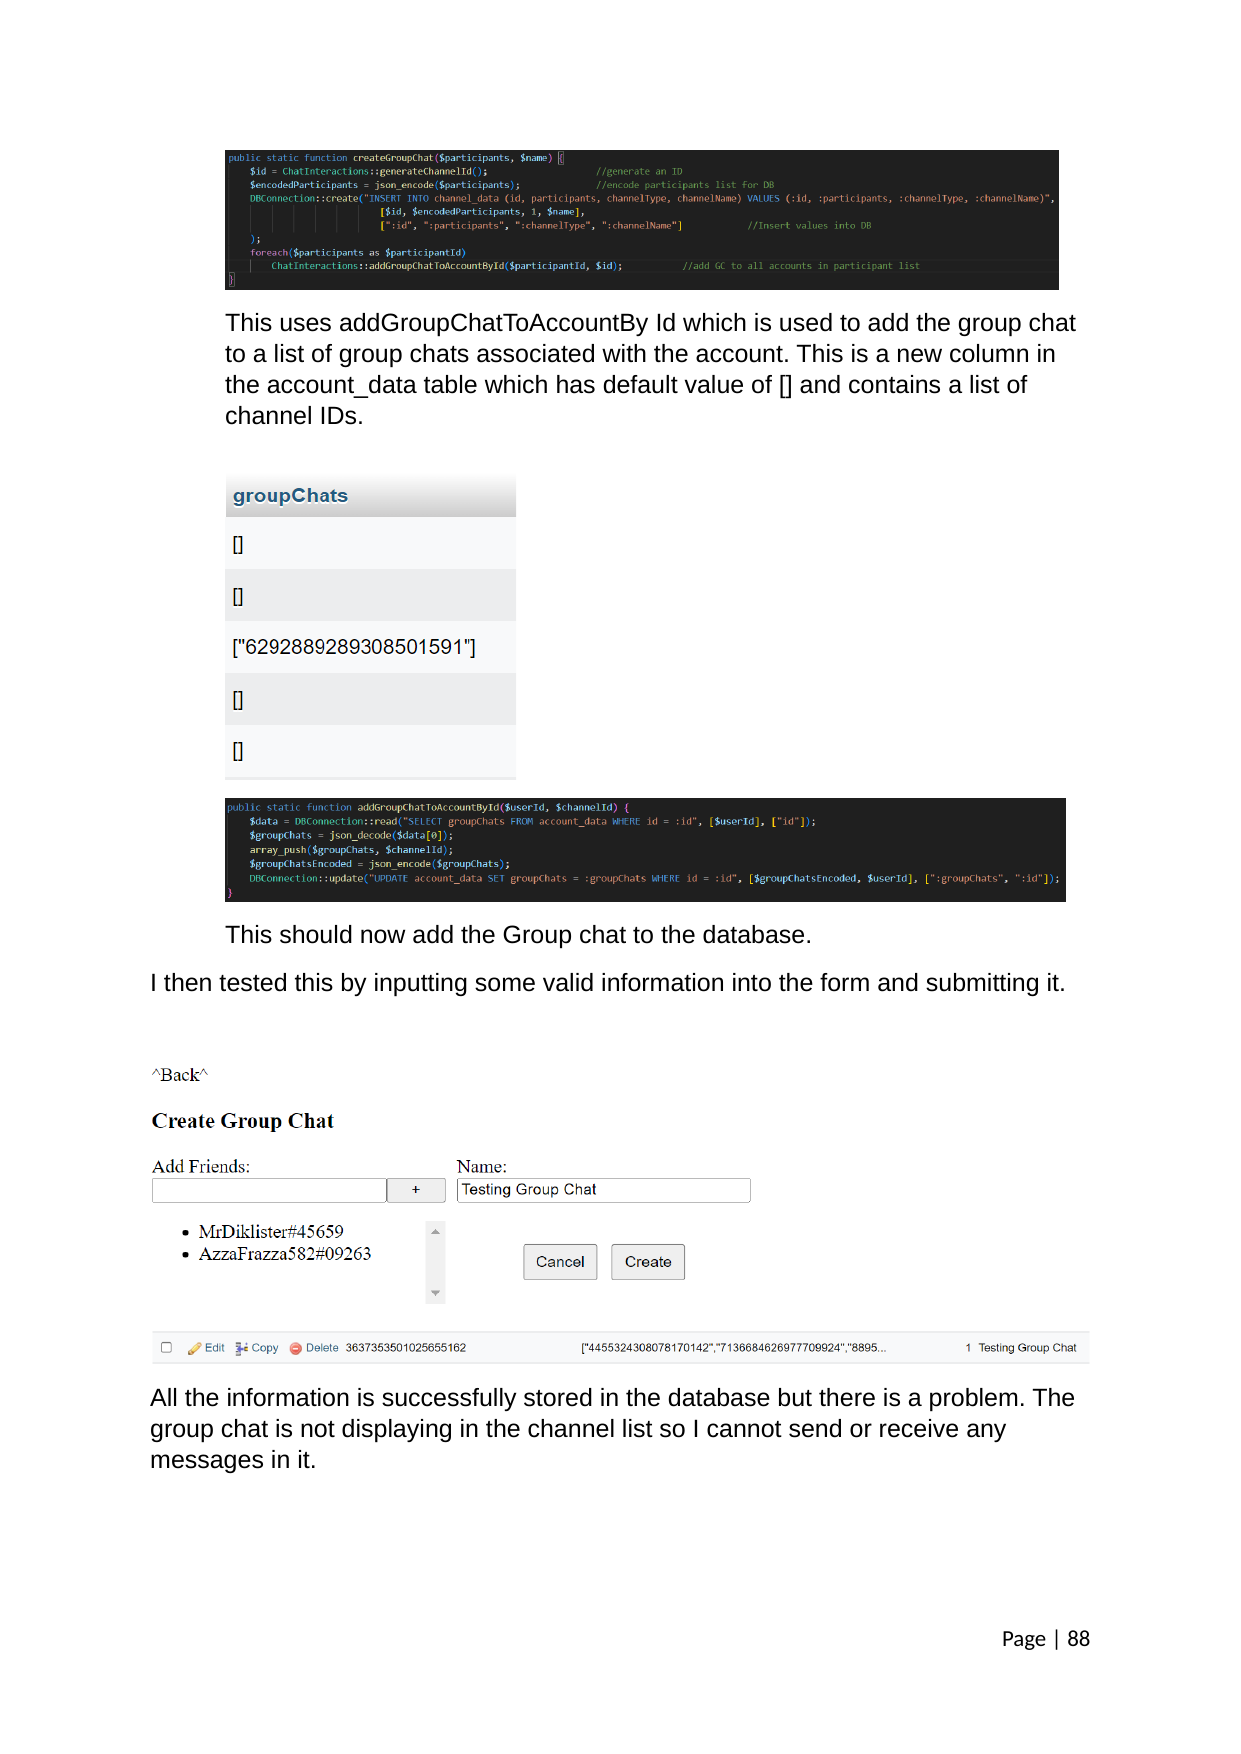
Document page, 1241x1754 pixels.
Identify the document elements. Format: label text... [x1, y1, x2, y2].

picture [225, 448, 517, 780]
picture [150, 1331, 1091, 1364]
text This uses addGroupChatToAccountBy Id which is used to add the group chat to a list of group chats associated with the account. This is a new column in the account_data table which has default value of [] and contains a list of channel IDs. [225, 308, 1090, 430]
text This should now add the Group chat to the database. [150, 920, 1090, 949]
text All the information is successfully stored in the database but there is a problem. The group chat is not displaying in the channel list so I cannot send or receive any messages in it. [150, 1382, 1090, 1473]
picture [150, 1063, 781, 1329]
picture [225, 150, 1059, 290]
picture [225, 798, 1066, 902]
text I then tested this by inputting some valid information into the form and submitting it. [150, 968, 1090, 997]
